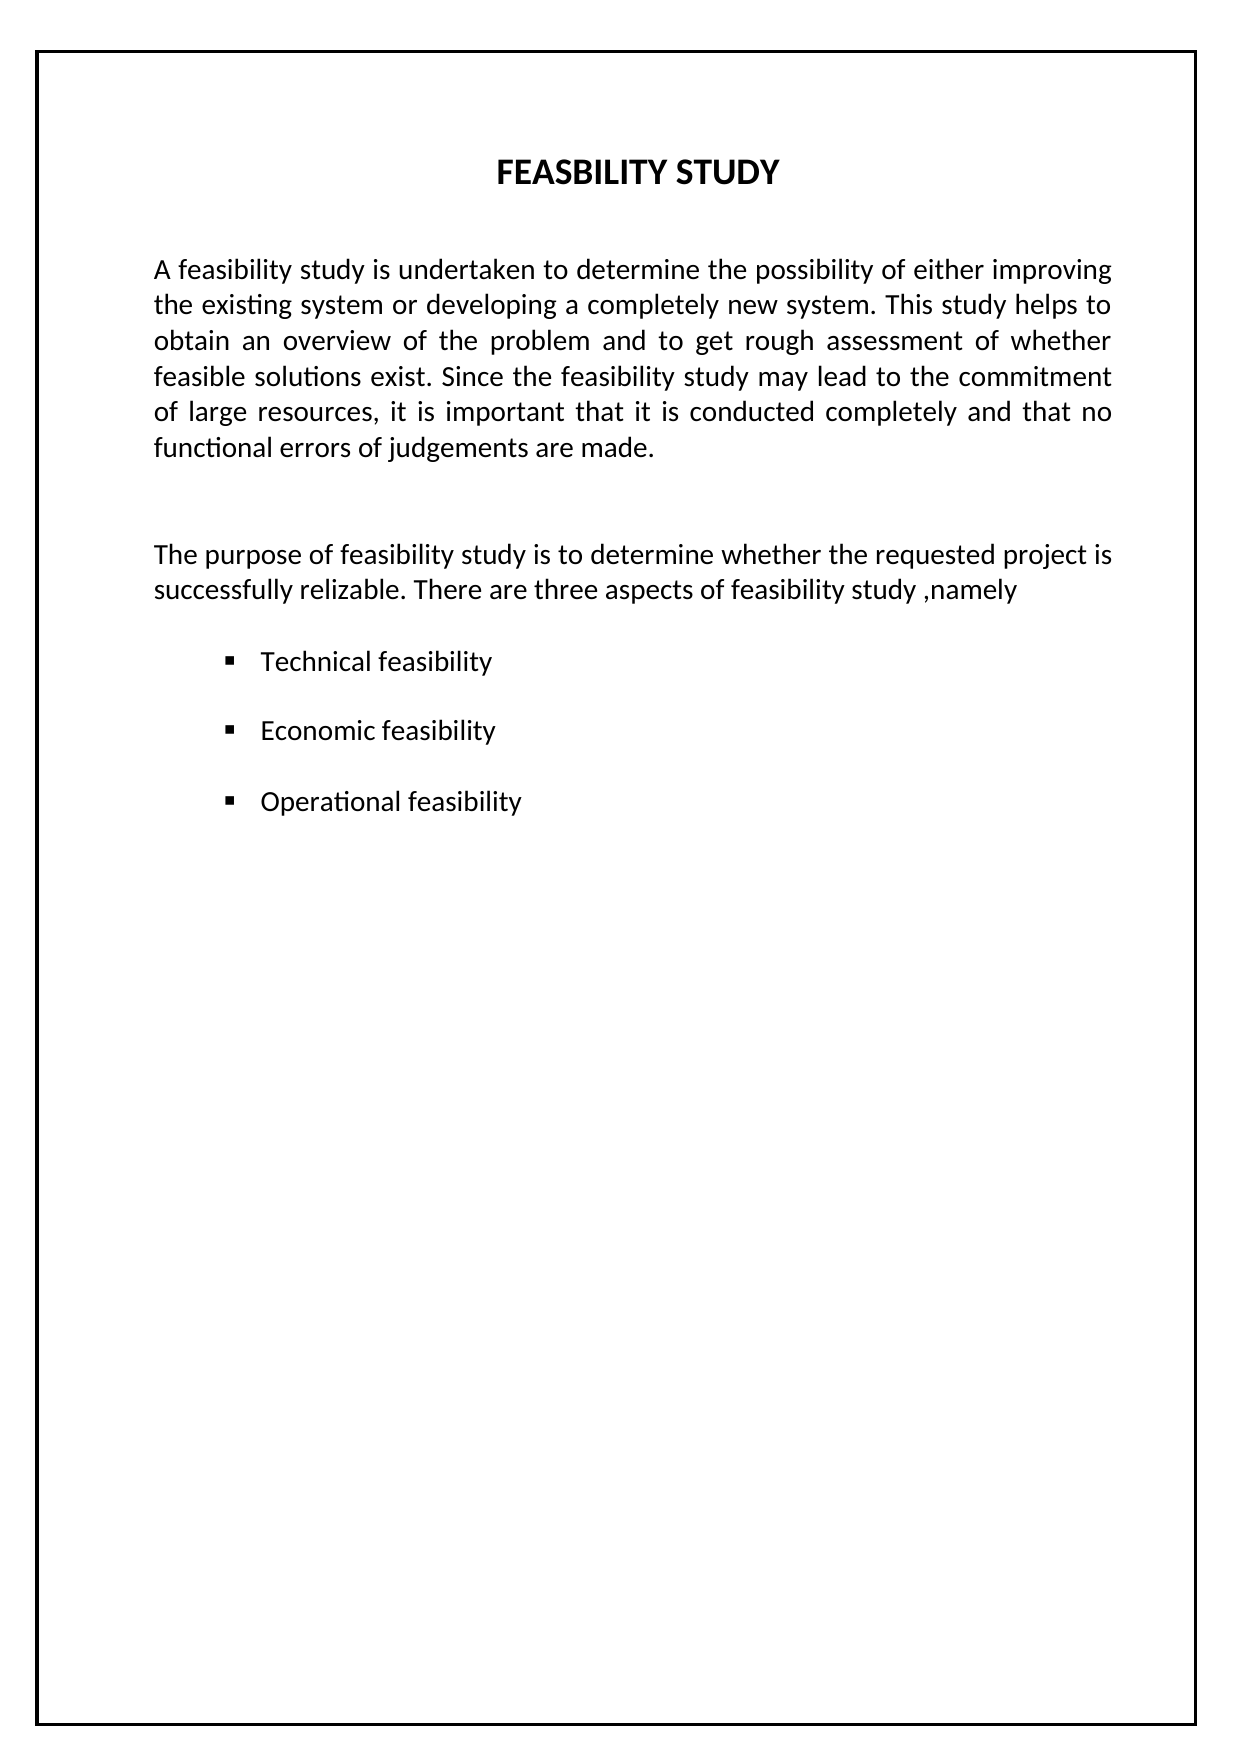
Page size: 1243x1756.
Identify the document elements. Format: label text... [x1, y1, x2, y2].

list Technical feasibility [223, 643, 1113, 678]
list Economic feasibility [223, 712, 1113, 747]
text A feasibility study is undertaken to determine the possibility of either improving the existing system or developing a completely new system. This study helps to obtain an overview of the problem and to get rough assessment of whether feasible solutions exist. Since the feasibility study may lead to the commitment of large resources, it is important that it is conducted completely and that no functional errors of judgements are made. [153, 251, 1113, 464]
list Operational feasibility [223, 783, 1113, 819]
text The purpose of feasibility study is to determine whether the requested project is successfully relizable. There are three aspects of feasibility study ,namely [153, 536, 1113, 607]
text FEASBILITY STUDY [79, 148, 1194, 194]
